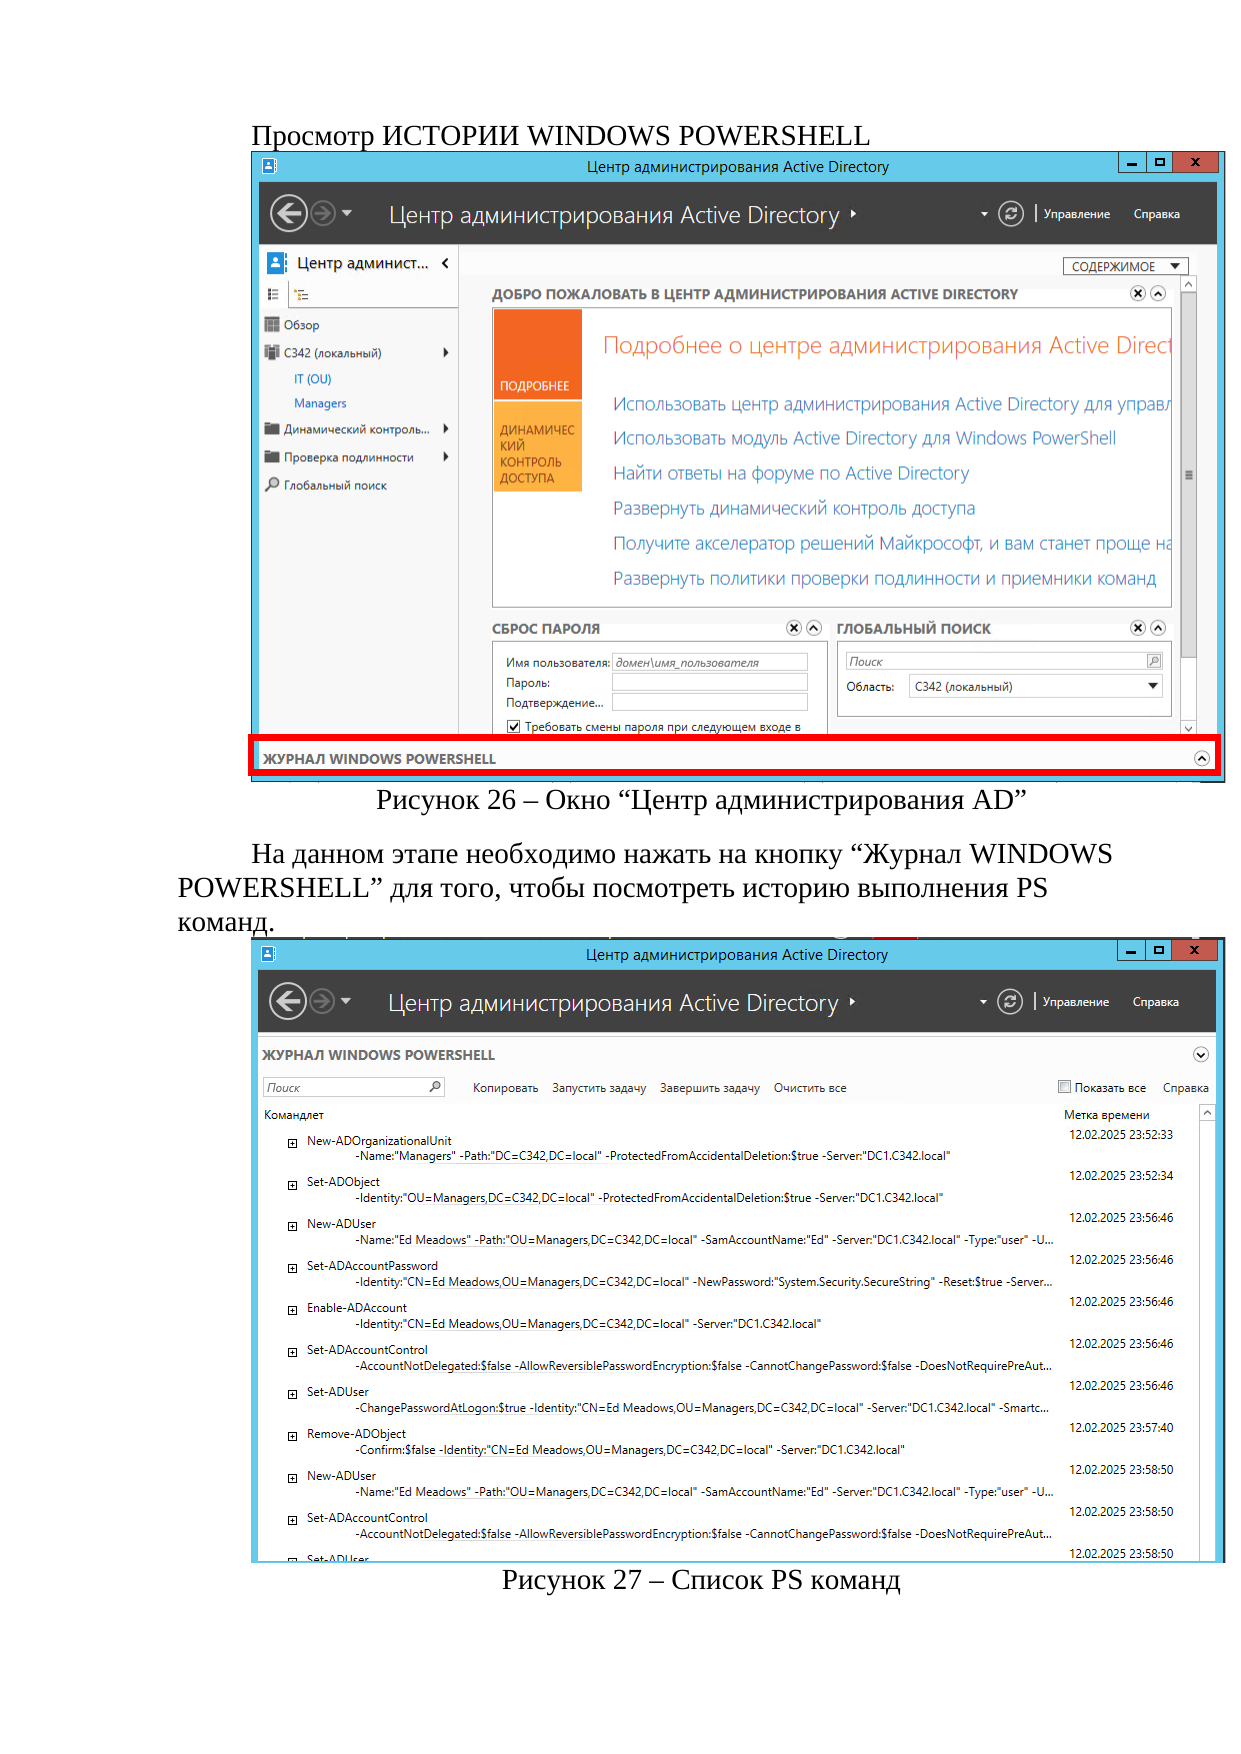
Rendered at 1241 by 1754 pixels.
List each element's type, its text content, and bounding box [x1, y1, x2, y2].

subtitle Просмотр ИСТОРИИ WINDOWS POWERSHELL [177, 118, 1152, 152]
text На данном этапе необходимо нажать на кнопку “Журнал WINDOWS POWERSHELL” для того, чтобы посмотреть историю выполнения PS команд. [177, 837, 1152, 937]
picture [254, 741, 1215, 769]
picture [251, 151, 1226, 783]
text Рисунок 26 – Окно “Центр администрирования AD” [177, 782, 1152, 816]
picture [251, 937, 1226, 1563]
text Рисунок 27 – Список PS команд [177, 1562, 1152, 1596]
